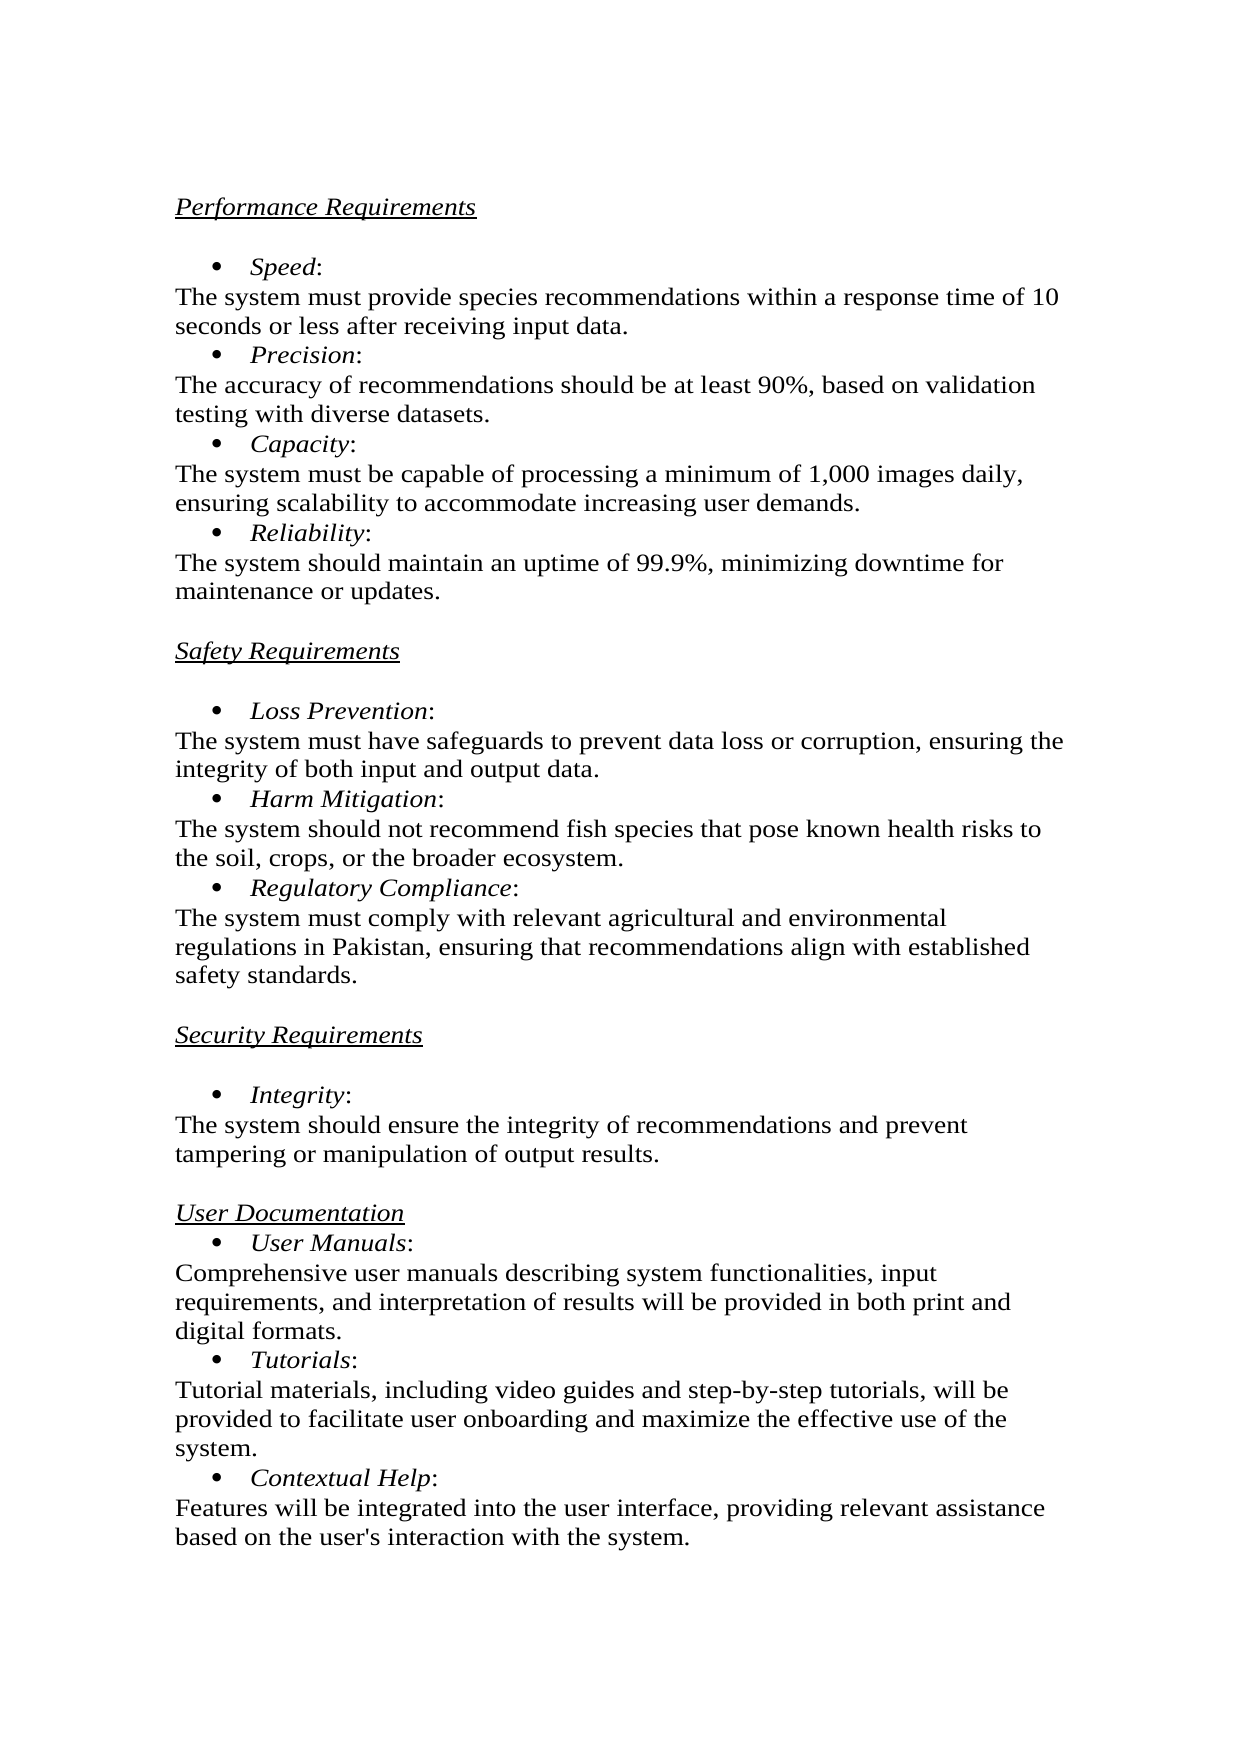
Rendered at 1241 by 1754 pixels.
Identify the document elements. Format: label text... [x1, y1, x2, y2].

list Harm Mitigation: [212, 784, 1065, 813]
text The system should not recommend fish species that pose known health risks to the soil, crops, or the broader ecosystem. [175, 814, 1065, 872]
text Security Requirements [175, 1020, 1065, 1049]
text The system should maintain an uptime of 99.9%, minimizing downtime for maintenance or updates. [175, 548, 1065, 605]
list Reliability: [212, 518, 1065, 546]
text The system must provide species recommendations within a response time of 10 seconds or less after receiving input data. [175, 282, 1065, 339]
list Loss Prevention: [212, 696, 1065, 725]
text The system must be capable of processing a minimum of 1,000 images daily, ensuring scalability to accommodate increasing user demands. [175, 459, 1065, 517]
text The accuracy of recommendations should be at least 90%, based on validation testing with diverse datasets. [175, 371, 1065, 428]
text Features will be integrated into the user interface, providing relevant assistance based on the user's interaction with the system. [175, 1493, 1065, 1550]
list Capacity: [212, 429, 1065, 458]
text The system must comply with relevant agricultural and environmental regulations in Pakistan, ensuring that recommendations align with established safety standards. [175, 903, 1065, 989]
text Tutorial materials, including video guides and step-by-step tutorials, will be provided to facilitate user onboarding and maximize the effective use of the system. [175, 1376, 1065, 1462]
text The system must have safeguards to prevent data loss or corruption, ensuring the integrity of both input and output data. [175, 726, 1065, 783]
list Precision: [212, 341, 1065, 369]
text The system should ensure the integrity of recommendations and prevent tampering or manipulation of output results. [175, 1110, 1065, 1167]
list Tutorials: [212, 1346, 1065, 1374]
list Integrity: [212, 1080, 1065, 1109]
list Regulatory Compliance: [212, 873, 1065, 902]
text Performance Requirements [175, 192, 1065, 221]
text Safety Requirements [175, 636, 1065, 665]
list Speed: [212, 252, 1065, 281]
text User Documentation [175, 1198, 1065, 1227]
text Comprehensive user manuals describing system functionalities, input requirements, and interpretation of results will be provided in both print and digital formats. [175, 1258, 1065, 1344]
list Contextual Help: [212, 1463, 1065, 1492]
list User Manuals: [212, 1228, 1065, 1257]
